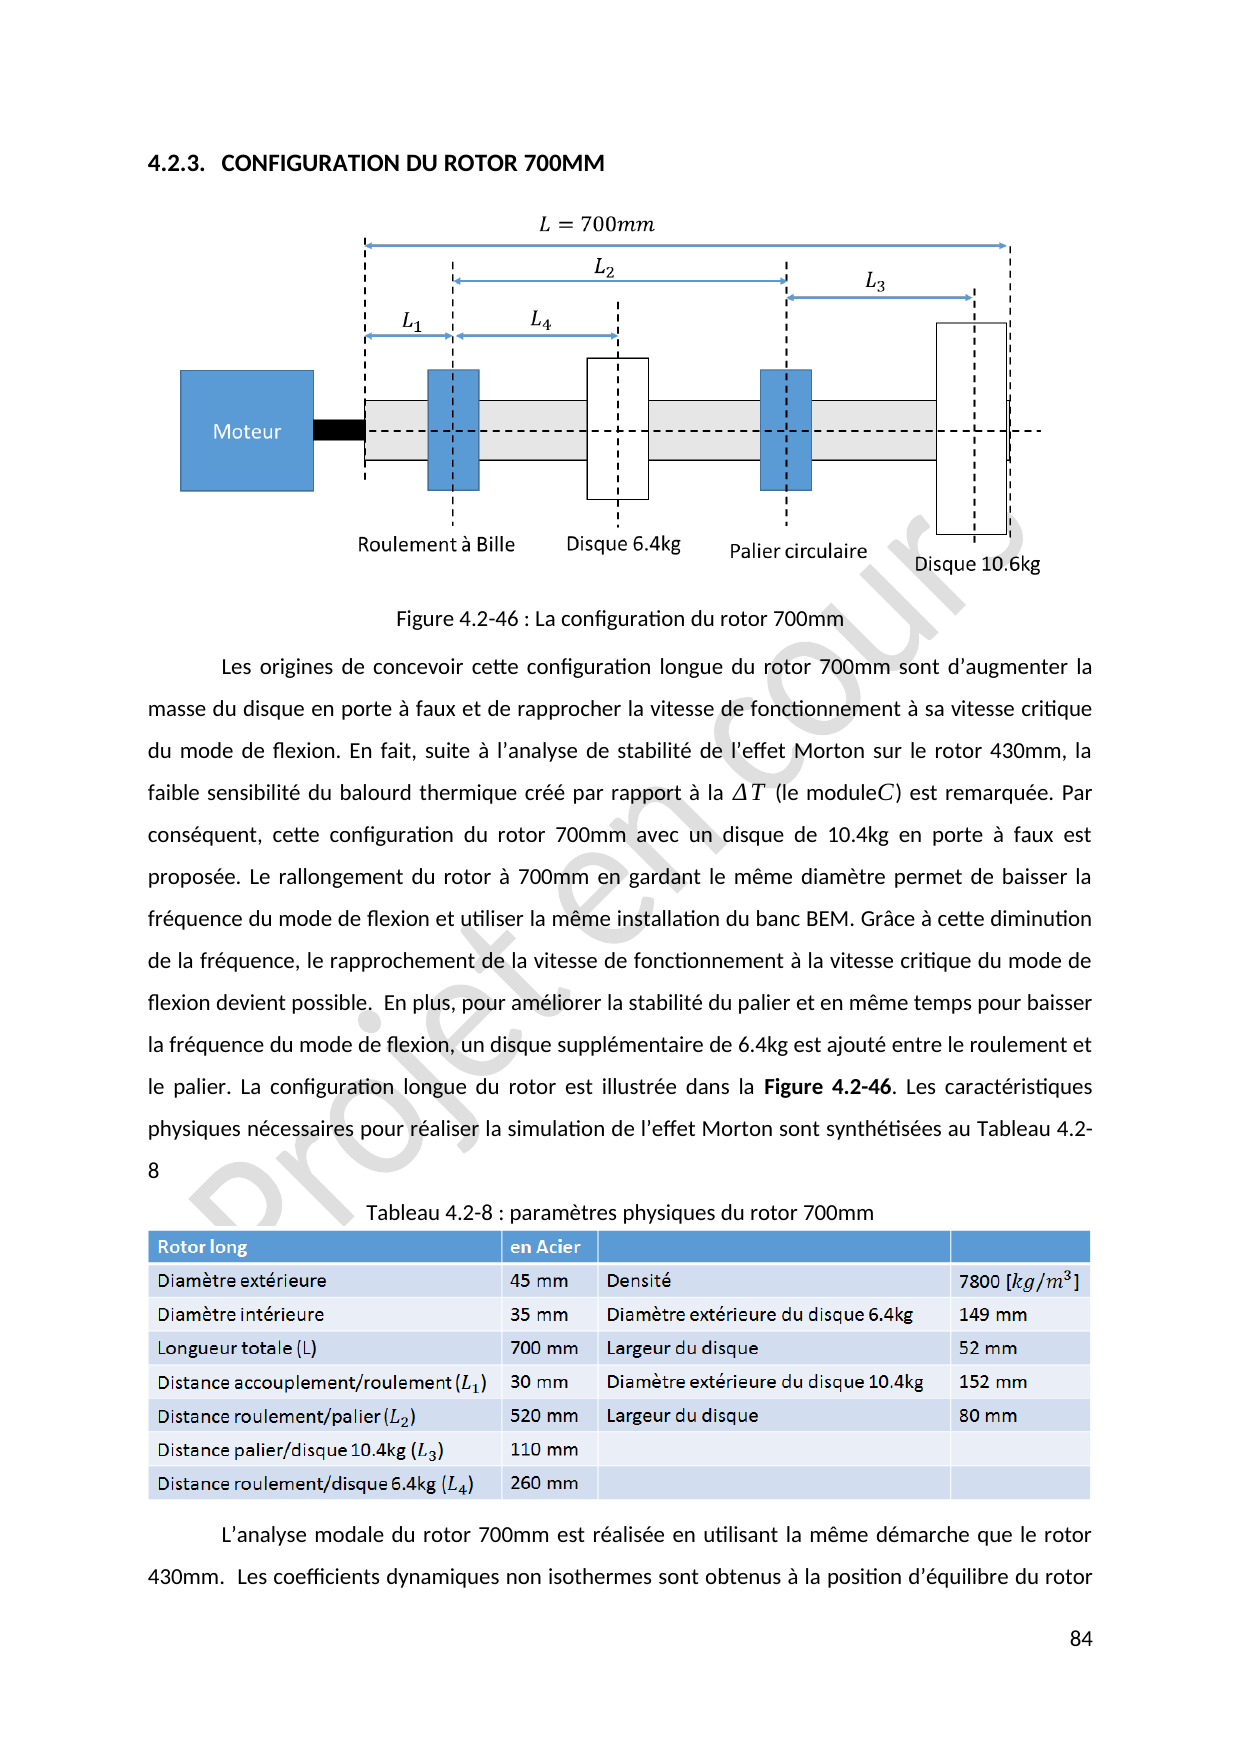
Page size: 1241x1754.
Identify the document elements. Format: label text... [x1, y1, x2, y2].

picture [147, 1226, 1093, 1507]
subtitle Configuration du rotor 700mm [148, 148, 1093, 178]
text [148, 1520, 1093, 1590]
picture [180, 206, 1060, 590]
